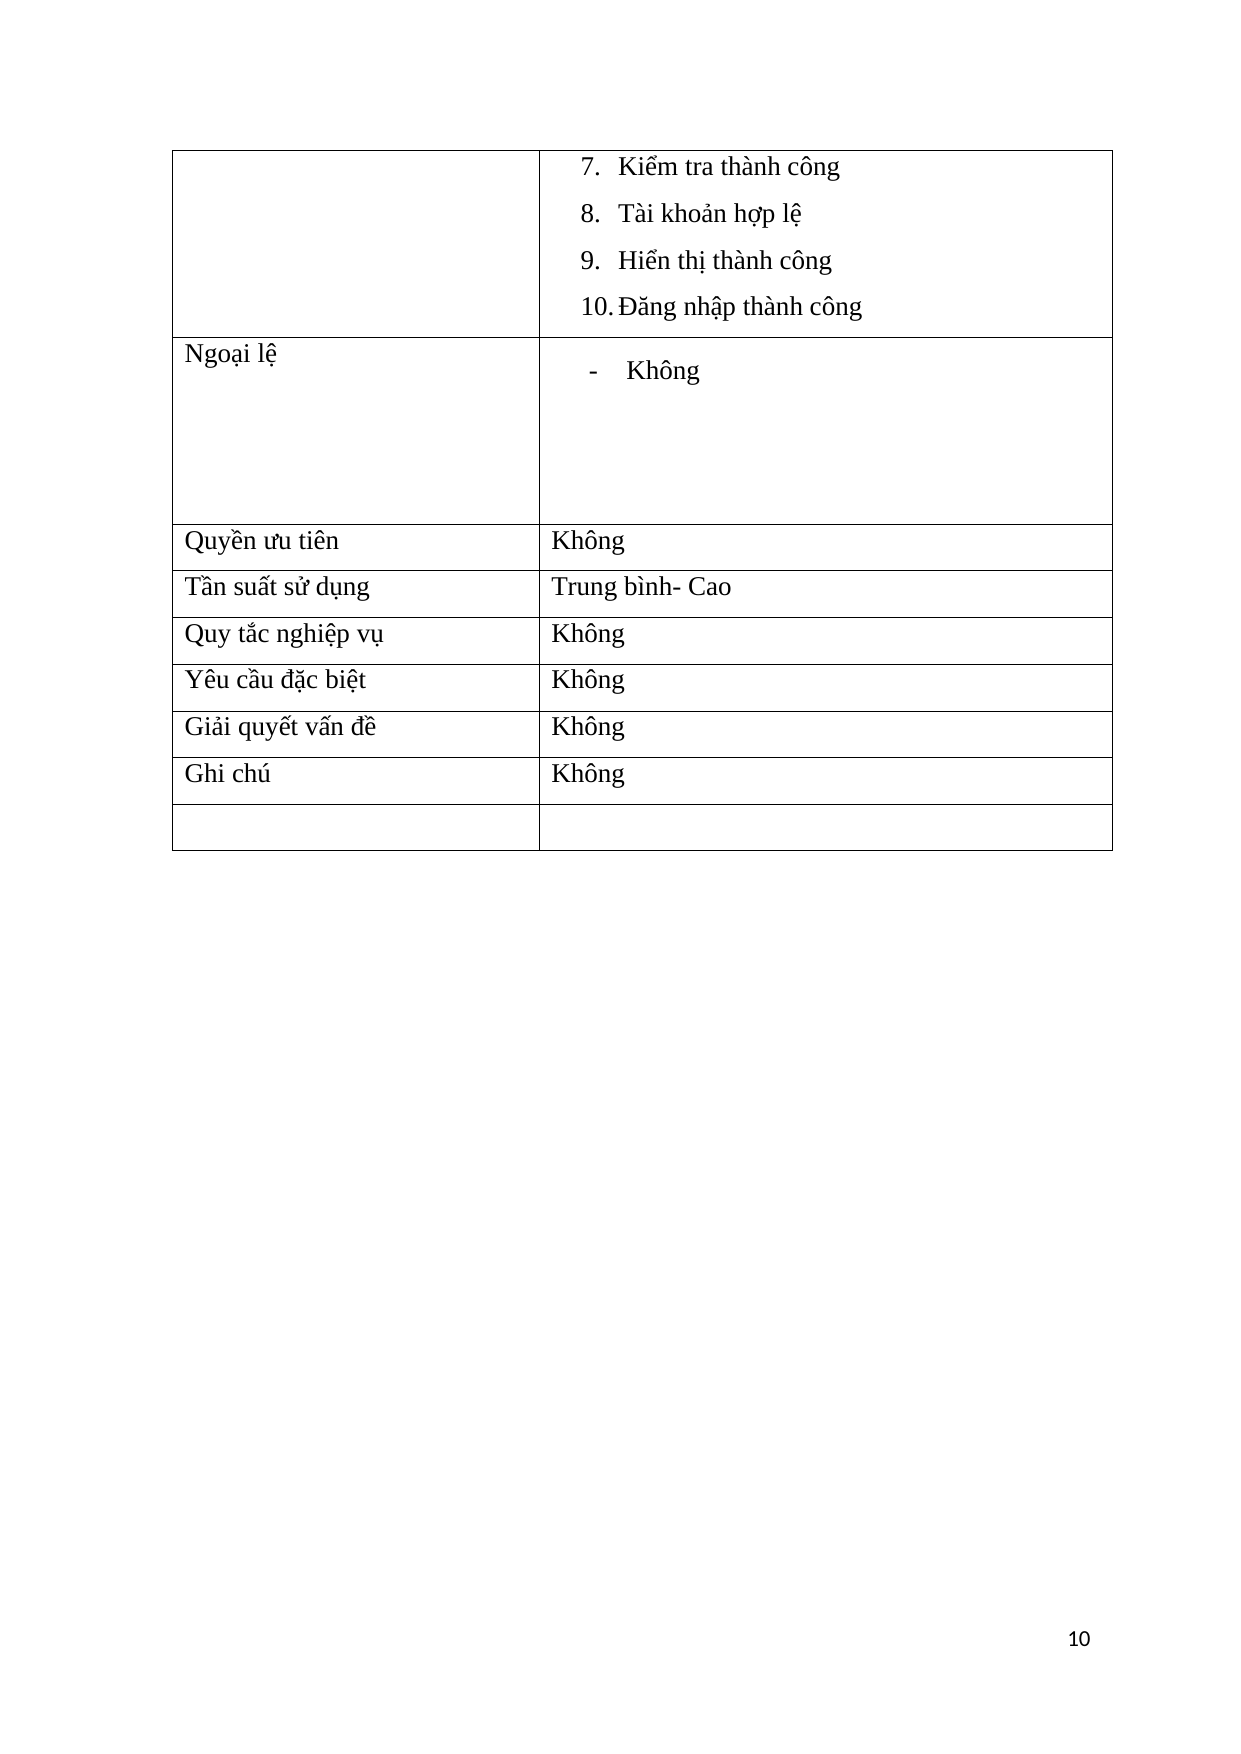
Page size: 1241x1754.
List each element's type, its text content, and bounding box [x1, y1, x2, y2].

table_cell Không [540, 665, 1112, 711]
table_cell Yêu cầu đặc biệt [173, 665, 539, 711]
table_cell Không [540, 618, 1112, 664]
table_cell Giải quyết vấn đề [173, 712, 539, 757]
table_cell Trung bình- Cao [540, 571, 1112, 617]
table_cell Không [540, 338, 1112, 524]
table_header [173, 151, 539, 337]
table_cell Ghi chú [173, 758, 539, 804]
table_cell Ngoại lệ [173, 338, 539, 524]
table_cell Không [540, 525, 1112, 570]
table_cell Tần suất sử dụng [173, 571, 539, 617]
table_cell Quyền ưu tiên [173, 525, 539, 570]
table_cell [173, 805, 539, 850]
table_cell [540, 805, 1112, 850]
table_cell Không [540, 758, 1112, 804]
table_cell Không [540, 712, 1112, 757]
table_cell Quy tắc nghiệp vụ [173, 618, 539, 664]
table_header Kiểm tra thành công Tài khoản hợp lệ Hiển thị thành công Đăng nhập thành công [540, 151, 1112, 337]
